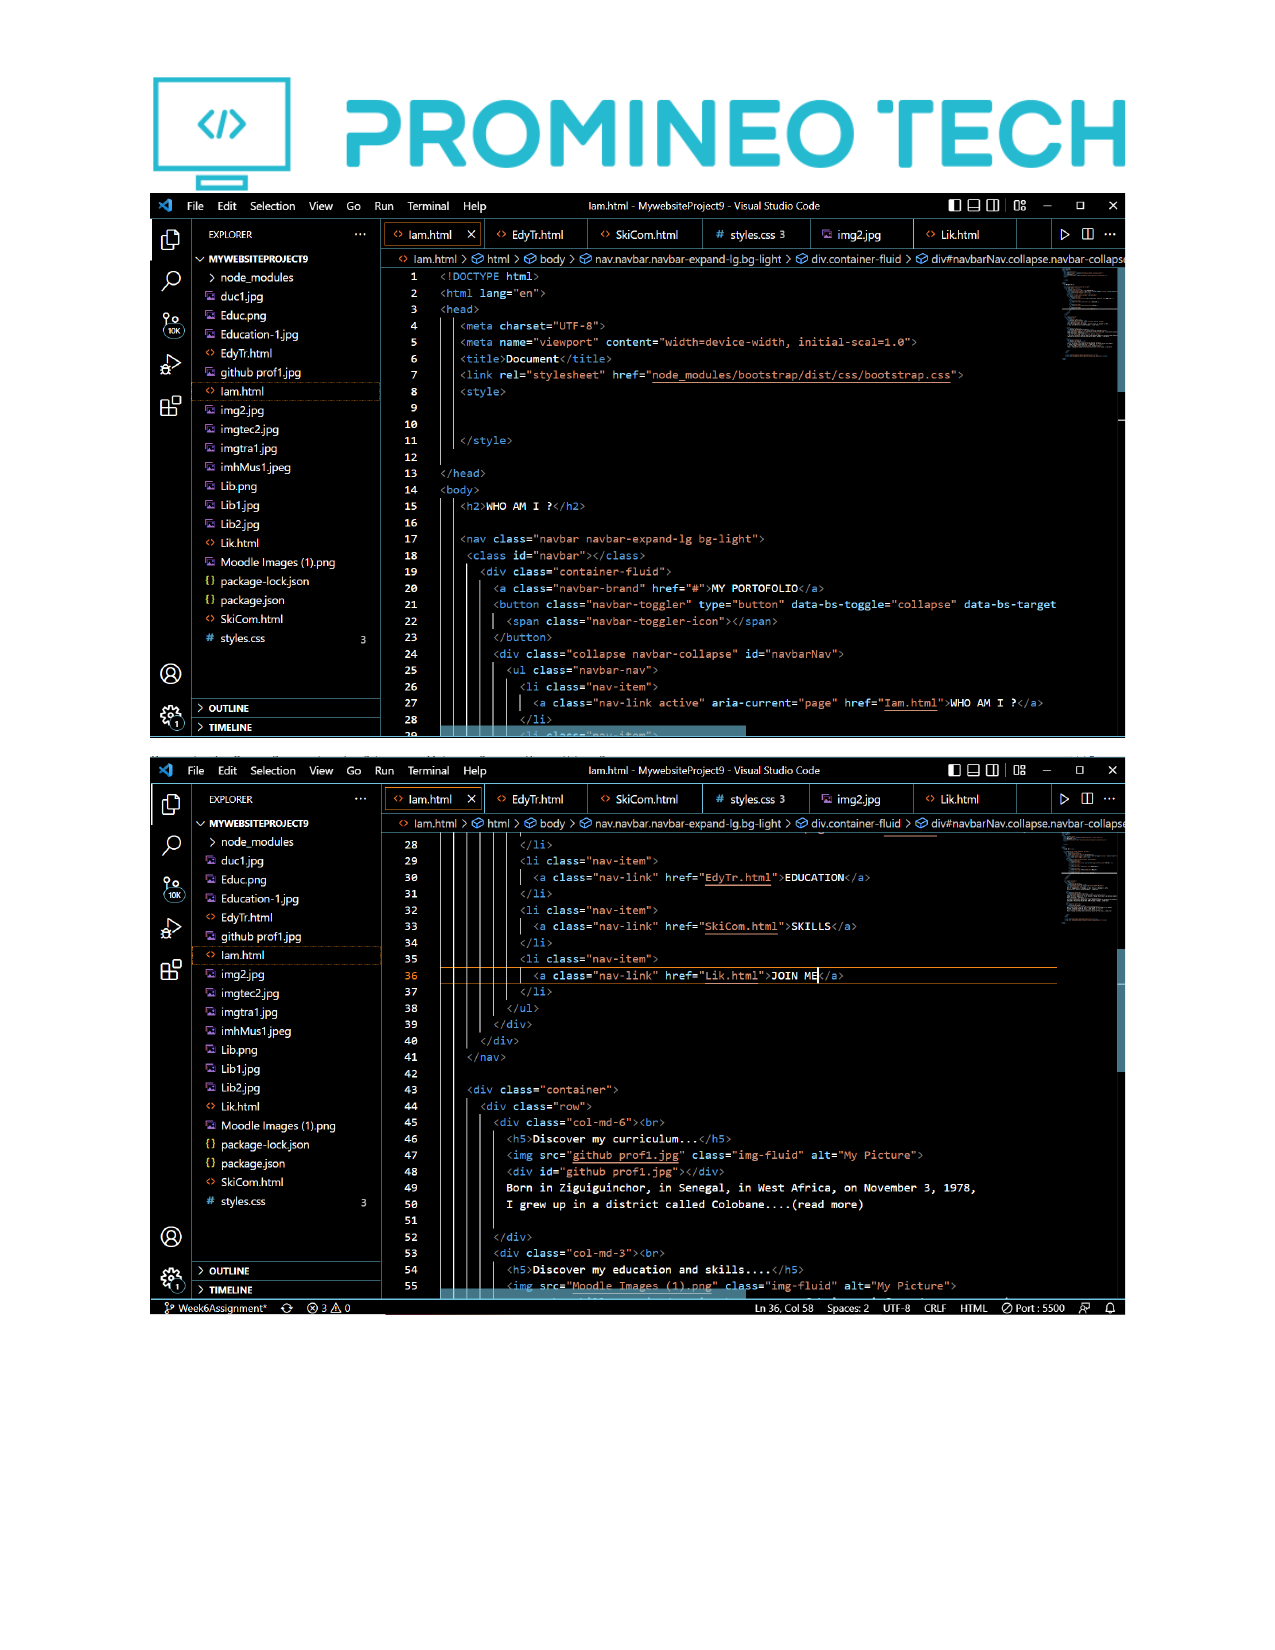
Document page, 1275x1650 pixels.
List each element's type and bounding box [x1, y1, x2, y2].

picture [150, 75, 1125, 738]
picture [150, 756, 1125, 1315]
